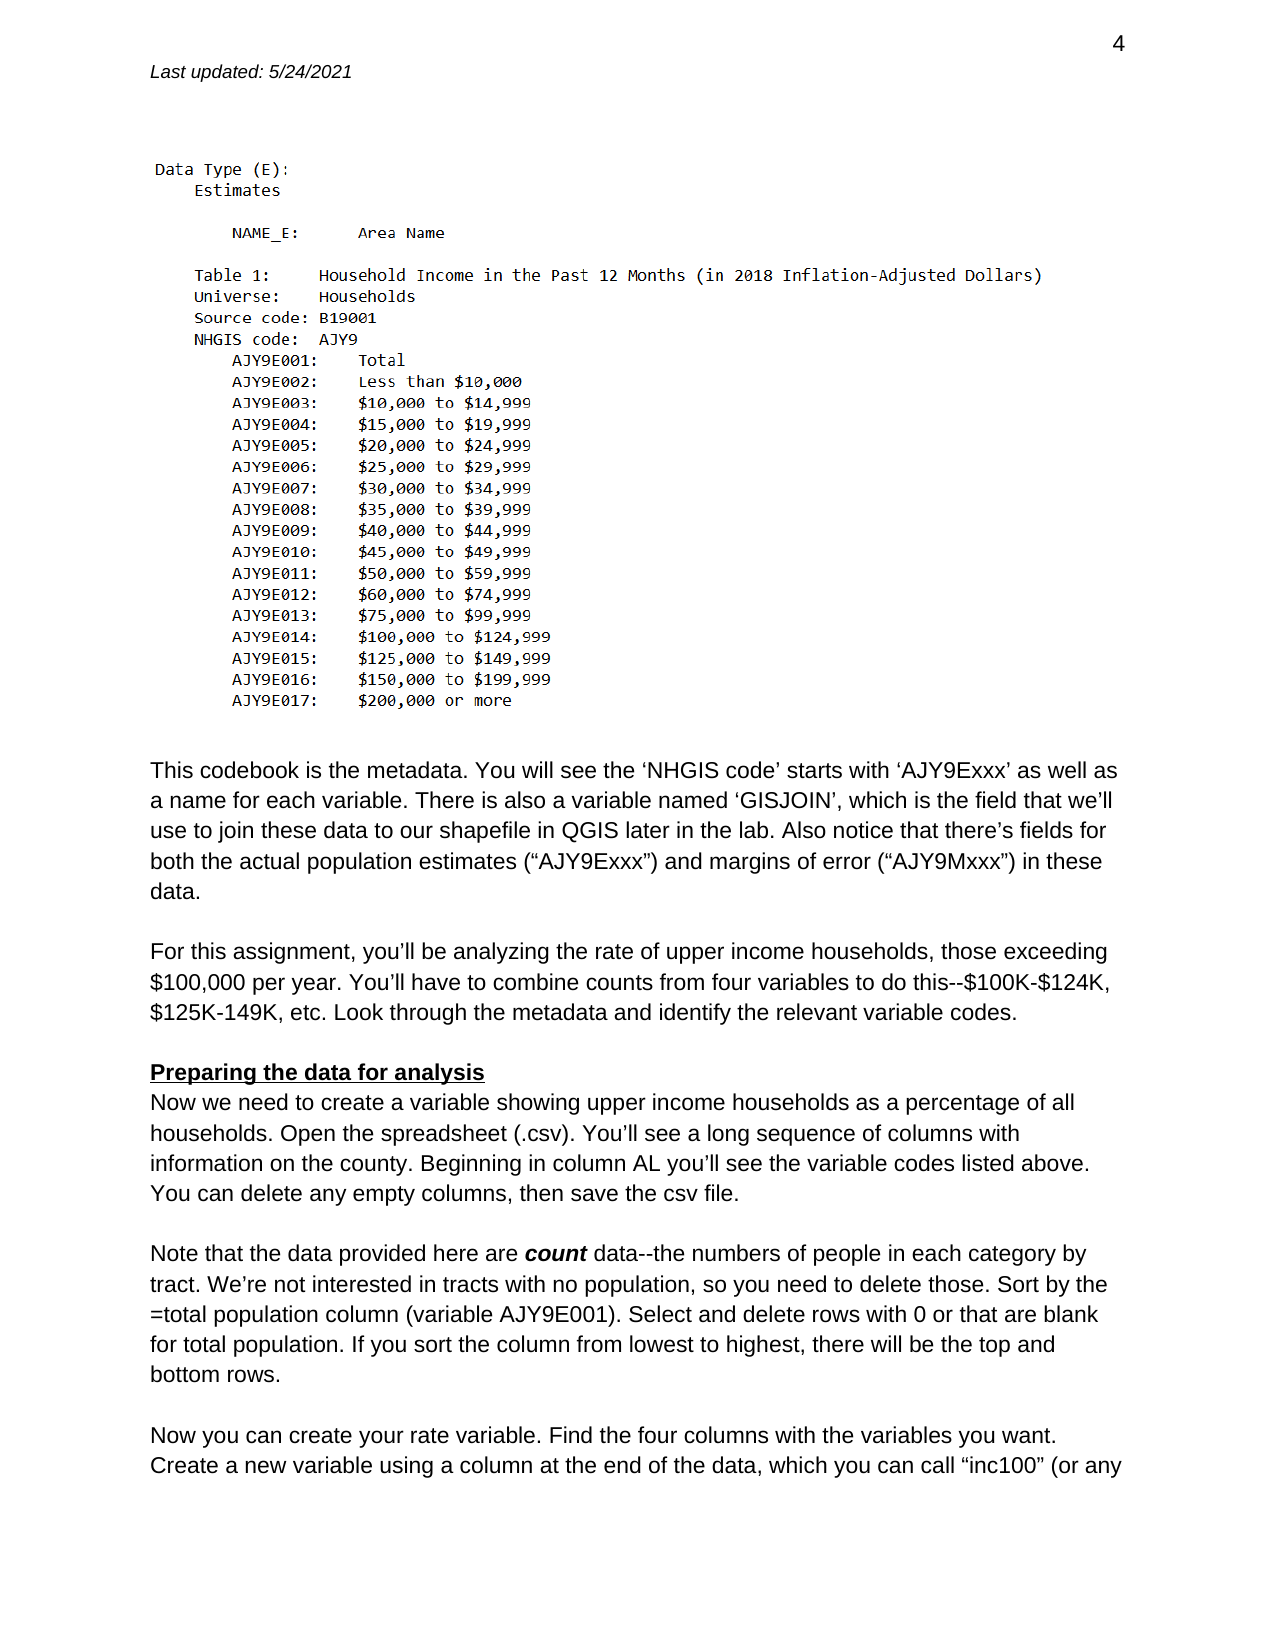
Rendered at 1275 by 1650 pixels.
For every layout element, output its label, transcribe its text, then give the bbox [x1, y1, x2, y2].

text Preparing the data for analysis [150, 1059, 1125, 1085]
picture [150, 150, 1125, 723]
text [150, 1422, 1125, 1478]
text Now we need to create a variable showing upper income households as a percentage of all households. Open the spreadsheet (.csv). You’ll see a long sequence of columns with information on the county. Beginning in column AL you’ll see the variable codes listed above. You can delete any empty columns, then save the csv file. [150, 1089, 1125, 1206]
text For this assignment, you’ll be analyzing the rate of upper income households, those exceeding $100,000 per year. You’ll have to combine counts from four variables to do this--$100K-$124K, $125K-149K, etc. Look through the metadata and identify the relevant variable codes. [150, 938, 1125, 1025]
text This codebook is the metadata. You will see the ‘NHGIS code’ starts with ‘AJY9Exxx’ as well as a name for each variable. There is also a variable named ‘GISJOIN’, which is the field that we’ll use to join these data to our shapefile in QGIS later in the lab. Also notice that there’s fields for both the actual population estimates (“AJY9Exxx”) and margins of error (“AJY9Mxxx”) in these data. [150, 757, 1125, 904]
text Note that the data provided here are count data--the numbers of people in each category by tract. We’re not interested in tracts with no population, so you need to delete those. Sort by the =total population column (variable AJY9E001). Select and delete rows with 0 or that are blank for total population. If you sort the column from lowest to highest, there will be the top and bottom rows. [150, 1240, 1125, 1387]
